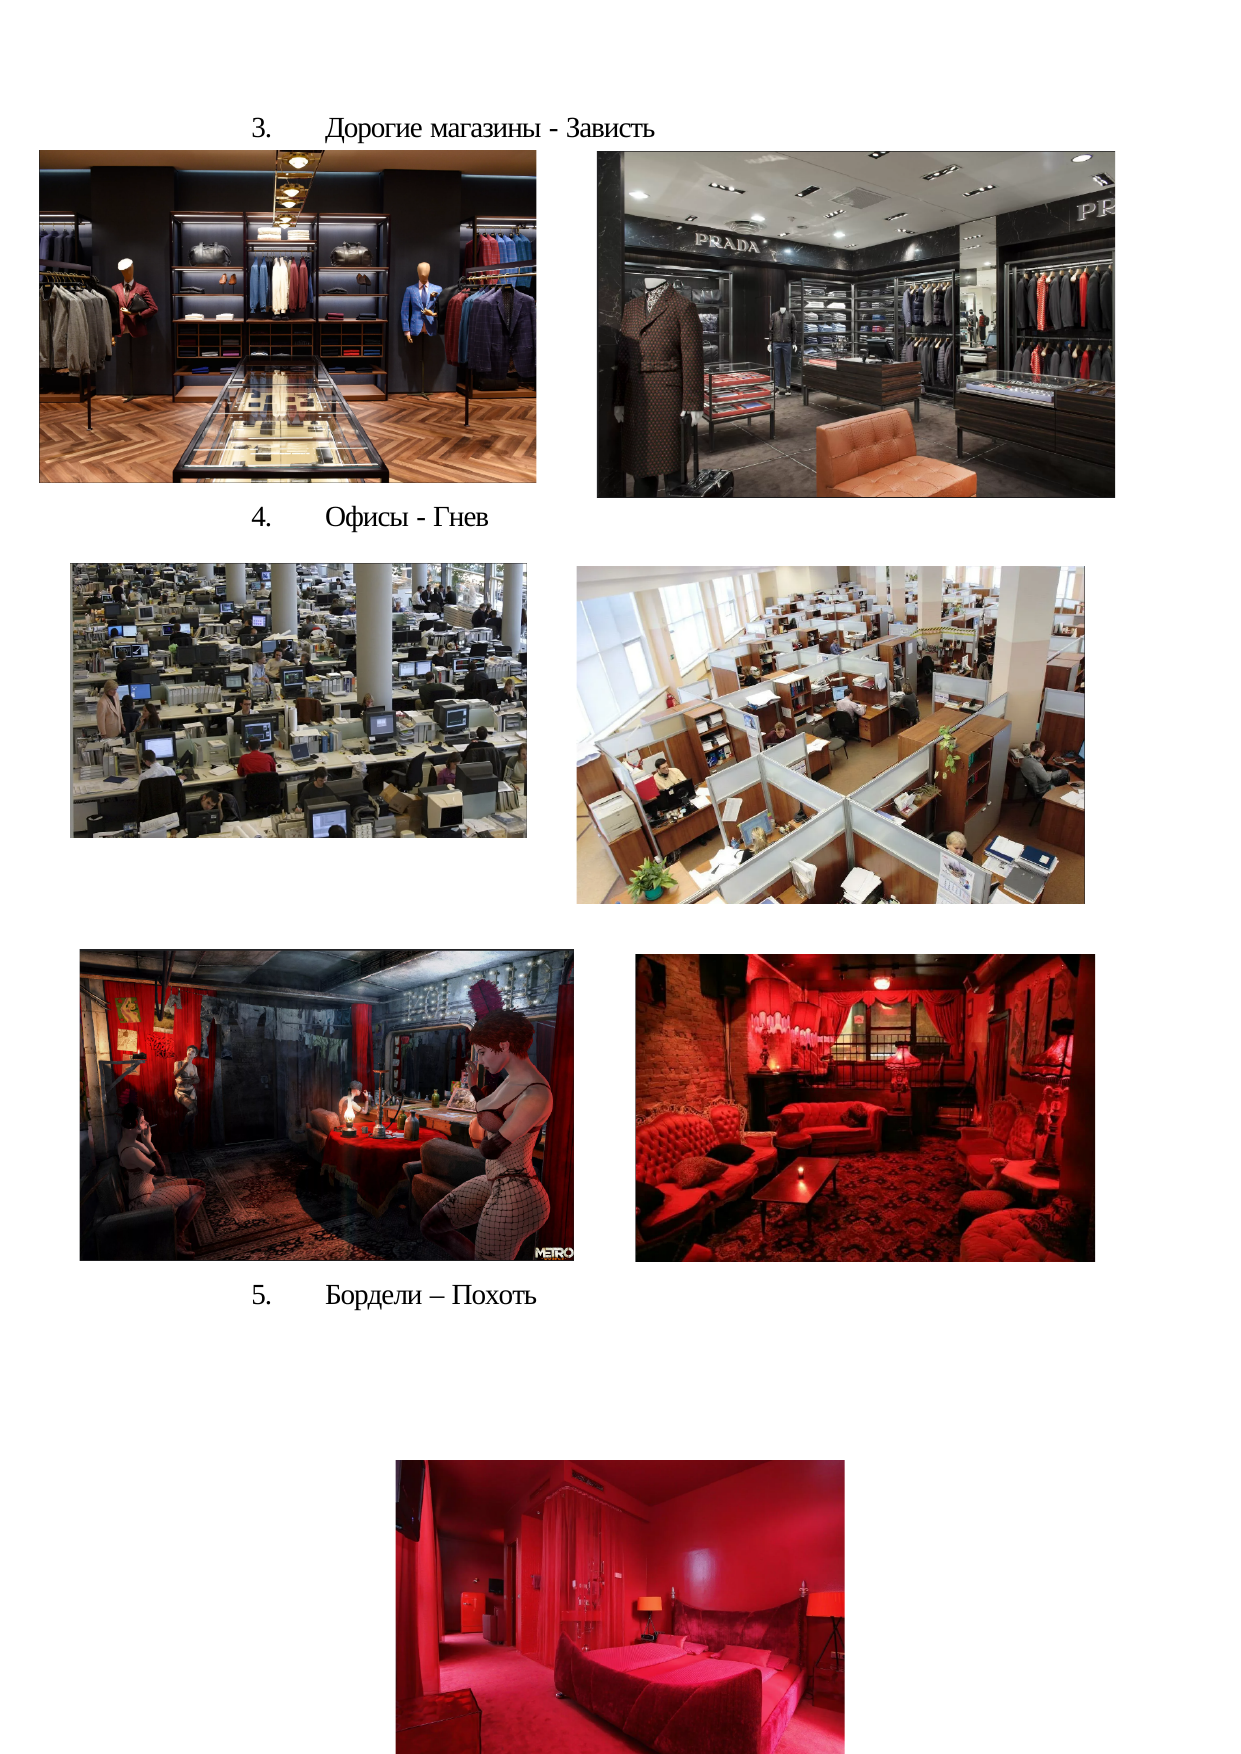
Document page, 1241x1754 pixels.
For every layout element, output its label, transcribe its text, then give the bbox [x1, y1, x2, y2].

picture [70, 563, 527, 838]
list Дорогие магазины - Зависть [251, 110, 1165, 144]
picture [596, 151, 1116, 498]
picture [39, 150, 537, 483]
picture [79, 949, 574, 1261]
picture [635, 954, 1096, 1262]
picture [395, 1460, 845, 1754]
picture [576, 566, 1085, 904]
